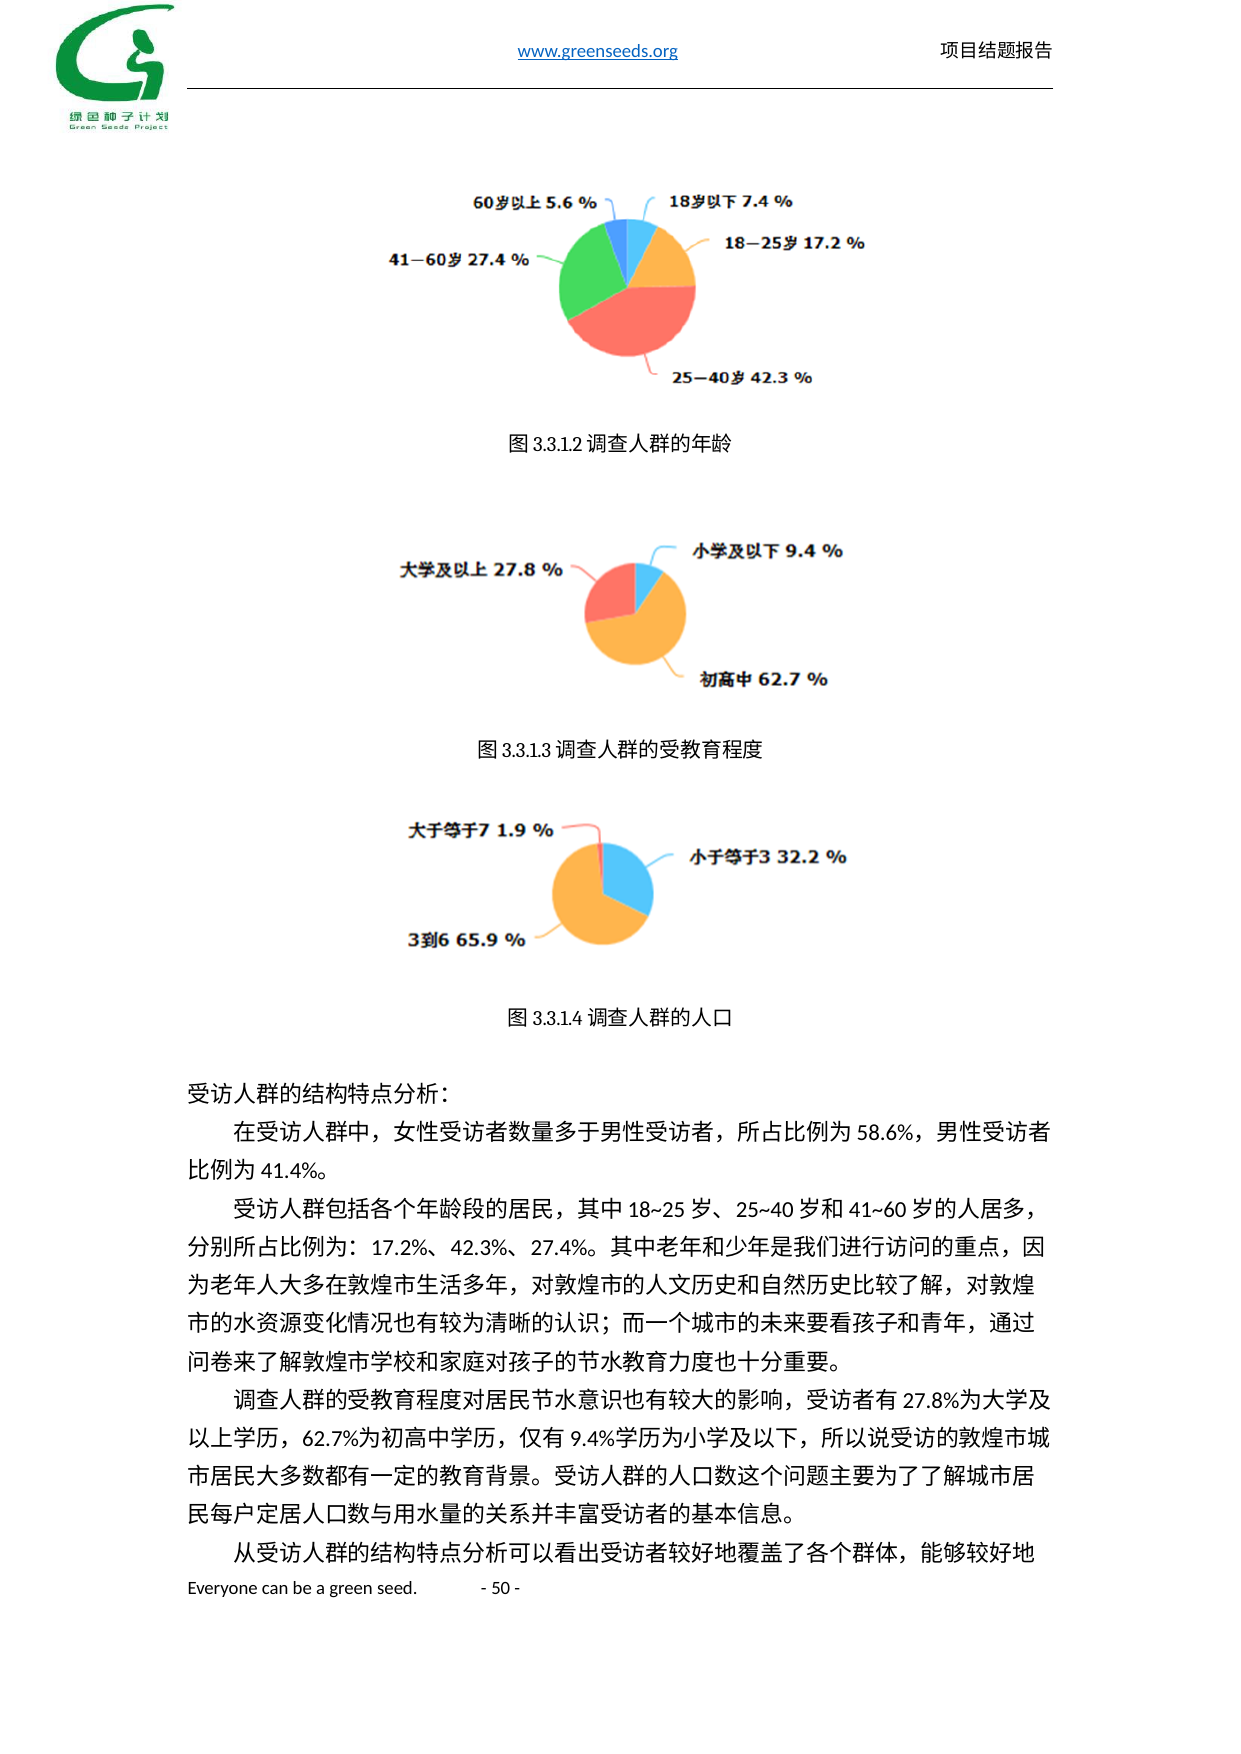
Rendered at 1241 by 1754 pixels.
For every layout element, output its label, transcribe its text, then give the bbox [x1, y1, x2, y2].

text 图3.3.1.4调查人群的人口 [187, 997, 1053, 1035]
text 受访人群包括各个年龄段的居民，其中18~25岁、25~40岁和41~60岁的人居多，分别所占比例为：17.2%、42.3%、27.4%。其中老年和少年是我们进行访问的重点，因为老年人大多在敦煌市生活多年，对敦煌市的人文历史和自然历史比较了解，对敦煌市的水资源变化情况也有较为清晰的认识；而一个城市的未来要看孩子和青年，通过问卷来了解敦煌市学校和家庭对孩子的节水教育力度也十分重要。 [187, 1188, 1053, 1379]
text 调查人群的受教育程度对居民节水意识也有较大的影响，受访者有27.8%为大学及以上学历，62.7%为初高中学历，仅有9.4%学历为小学及以下，所以说受访的敦煌市城市居民大多数都有一定的教育背景。受访人群的人口数这个问题主要为了了解城市居民每户定居人口数与用水量的关系并丰富受访者的基本信息。 [187, 1379, 1053, 1532]
picture [361, 500, 880, 701]
text 图3.3.1.3调查人群的受教育程度 [187, 729, 1053, 767]
picture [361, 155, 880, 398]
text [187, 1532, 1053, 1570]
text 图3.3.1.2调查人群的年龄 [187, 423, 1053, 462]
text 在受访人群中，女性受访者数量多于男性受访者，所占比例为58.6%，男性受访者比例为41.4%。 [187, 1112, 1053, 1188]
picture [47, 0, 188, 134]
text 受访人群的结构特点分析： [187, 1073, 1053, 1112]
picture [382, 805, 858, 968]
